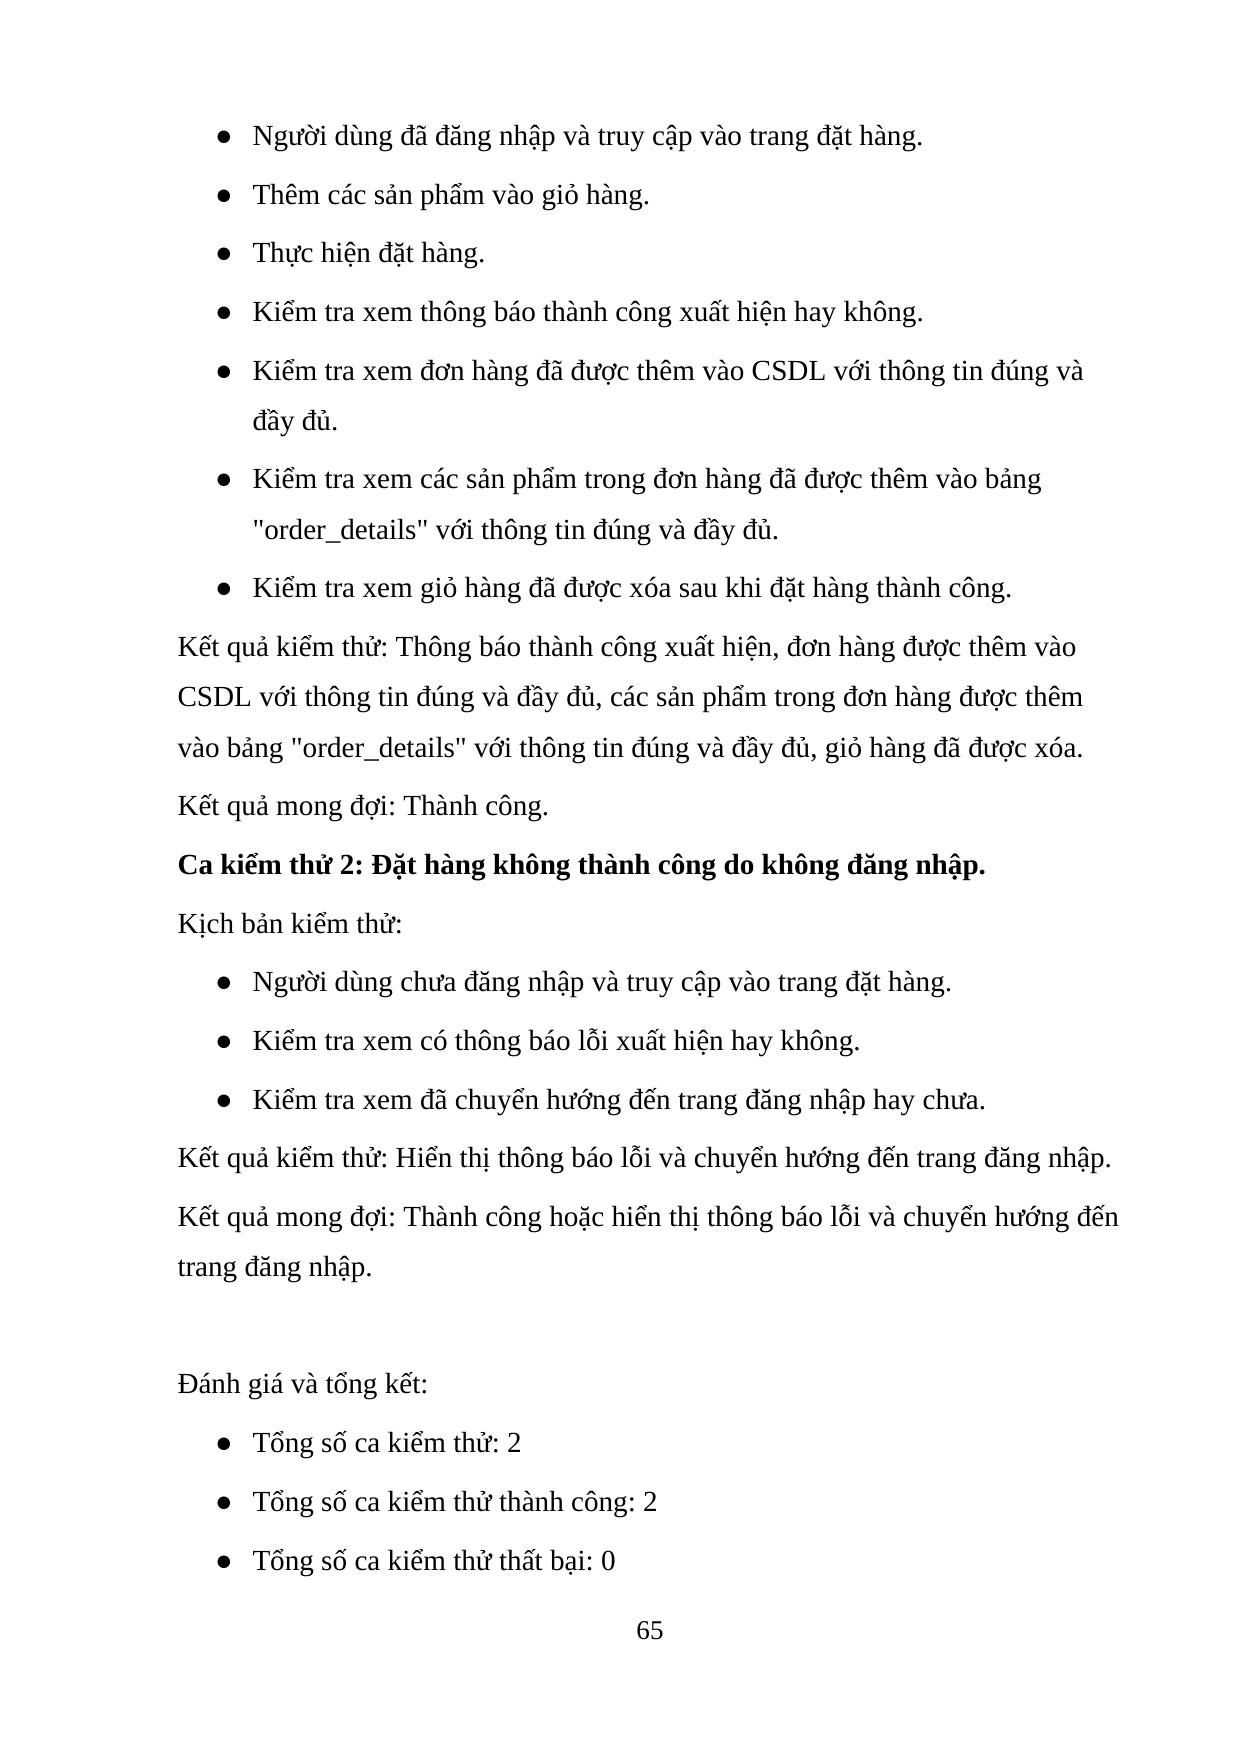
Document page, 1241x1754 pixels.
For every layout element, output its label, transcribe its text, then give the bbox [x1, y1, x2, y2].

list Tổng số ca kiểm thử thất bại: 0 [215, 1543, 1122, 1576]
text Kịch bản kiểm thử: [177, 906, 1122, 939]
text Ca kiểm thử 2: Đặt hàng không thành công do không đăng nhập. [177, 847, 1122, 881]
text Đánh giá và tổng kết: [177, 1367, 1122, 1400]
list Tổng số ca kiểm thử: 2 [215, 1425, 1122, 1459]
list Kiểm tra xem giỏ hàng đã được xóa sau khi đặt hàng thành công. [215, 571, 1122, 604]
list Kiểm tra xem đã chuyển hướng đến trang đăng nhập hay chưa. [215, 1082, 1122, 1115]
list Kiểm tra xem thông báo thành công xuất hiện hay không. [215, 294, 1122, 328]
list Kiểm tra xem có thông báo lỗi xuất hiện hay không. [215, 1023, 1122, 1057]
list Tổng số ca kiểm thử thành công: 2 [215, 1484, 1122, 1517]
text Kết quả kiểm thử: Hiển thị thông báo lỗi và chuyển hướng đến trang đăng nhập. [177, 1140, 1122, 1174]
list Thêm các sản phẩm vào giỏ hàng. [215, 177, 1122, 210]
list Người dùng chưa đăng nhập và truy cập vào trang đặt hàng. [215, 964, 1122, 998]
text Kết quả mong đợi: Thành công. [177, 788, 1122, 822]
list Kiểm tra xem các sản phẩm trong đơn hàng đã được thêm vào bảng "order_details" với thông tin đúng và đầy đủ. [215, 462, 1122, 546]
text Kết quả mong đợi: Thành công hoặc hiển thị thông báo lỗi và chuyển hướng đến trang đăng nhập. [177, 1199, 1122, 1283]
list Thực hiện đặt hàng. [215, 235, 1122, 269]
list Kiểm tra xem đơn hàng đã được thêm vào CSDL với thông tin đúng và đầy đủ. [215, 353, 1122, 437]
text Kết quả kiểm thử: Thông báo thành công xuất hiện, đơn hàng được thêm vào CSDL với thông tin đúng và đầy đủ, các sản phẩm trong đơn hàng được thêm vào bảng "order_details" với thông tin đúng và đầy đủ, giỏ hàng đã được xóa. [177, 629, 1122, 763]
list Người dùng đã đăng nhập và truy cập vào trang đặt hàng. [215, 118, 1122, 152]
